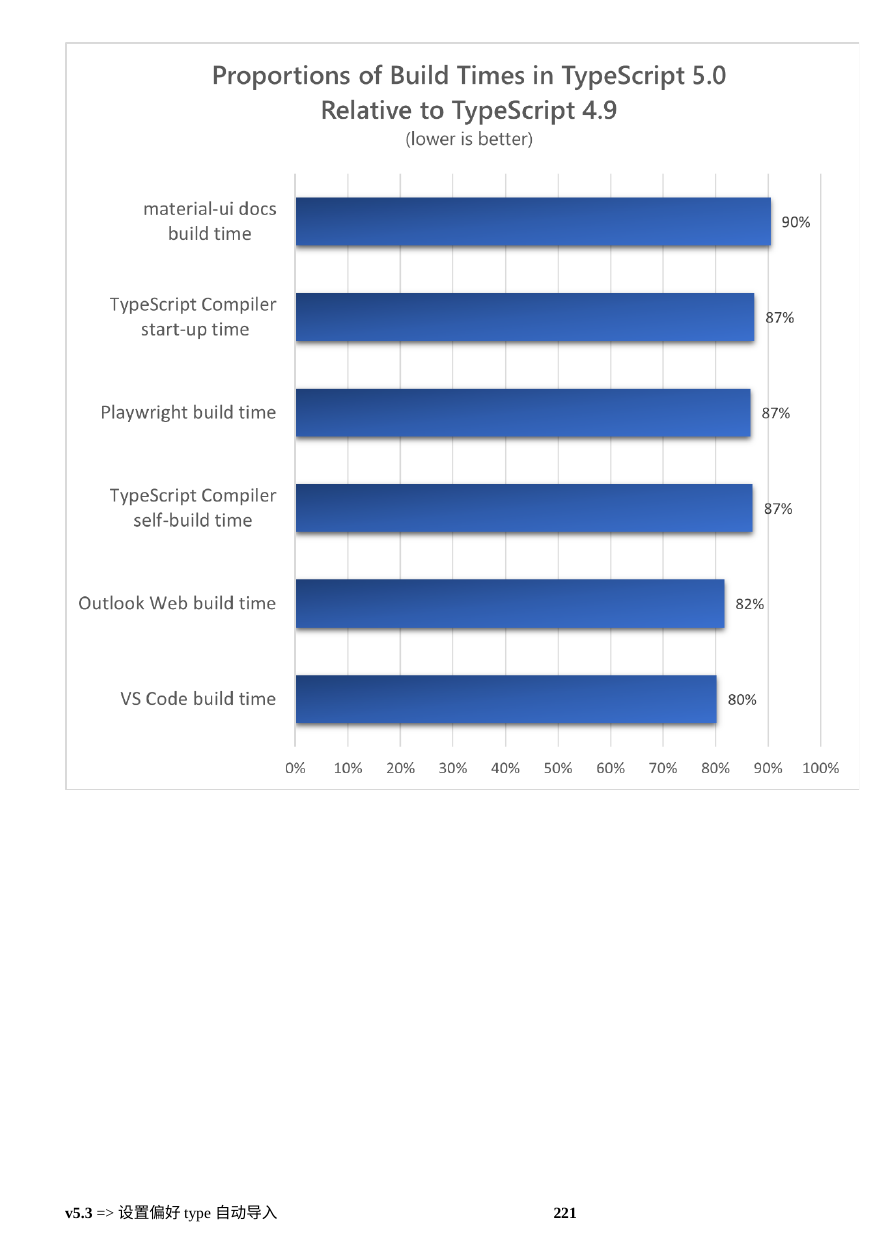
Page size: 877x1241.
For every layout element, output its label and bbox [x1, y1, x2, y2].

picture [65, 42, 860, 790]
